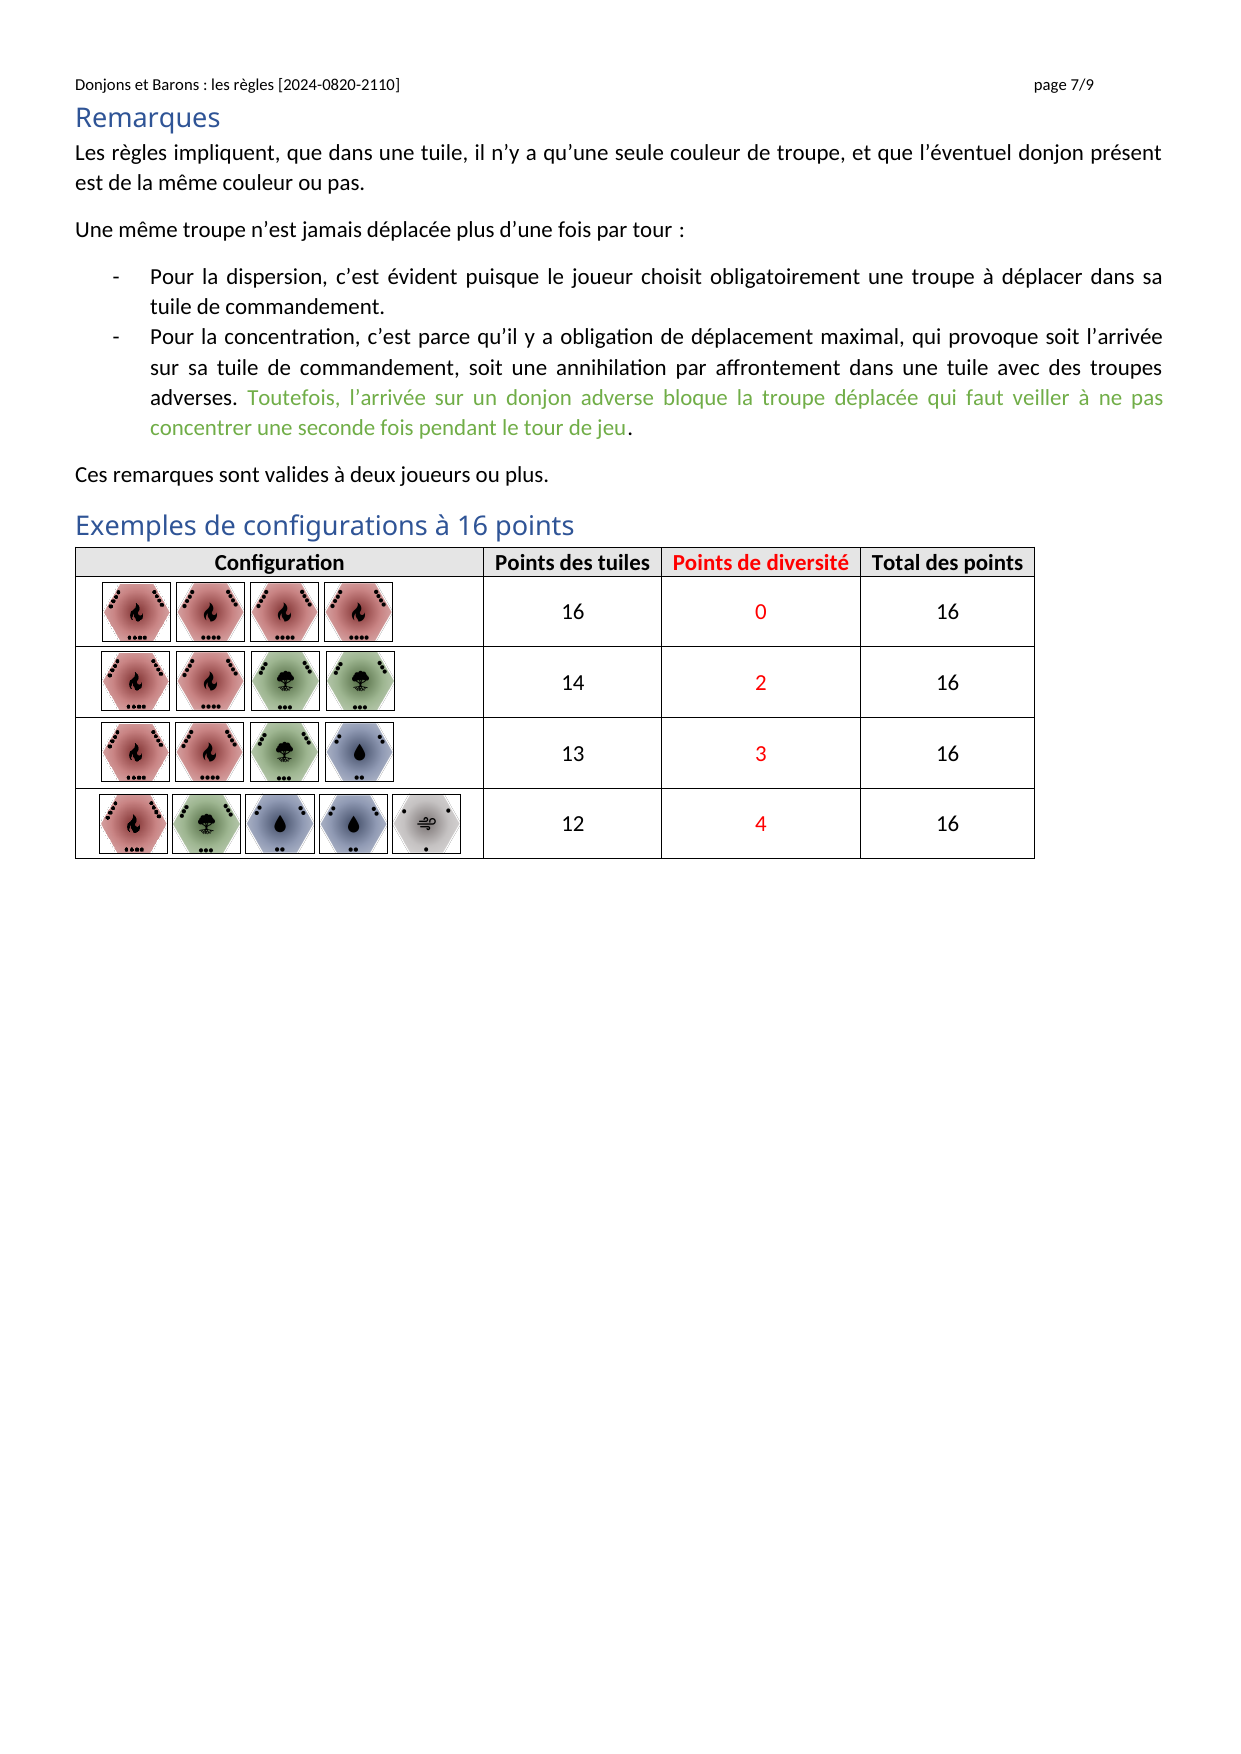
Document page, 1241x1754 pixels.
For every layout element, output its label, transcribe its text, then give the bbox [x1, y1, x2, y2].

table_cell 16 [861, 718, 1034, 787]
text Une même troupe n’est jamais déplacée plus d’une fois par tour : [75, 215, 1165, 243]
table_cell 12 [484, 789, 661, 858]
text Ces remarques sont valides à deux joueurs ou plus. [75, 460, 1165, 488]
list Pour la dispersion, c’est évident puisque le joueur choisit obligatoirement une troupe à déplacer dans sa tuile de commandement. [112, 262, 1165, 320]
table_cell 13 [484, 718, 661, 787]
table_cell 4 [662, 789, 860, 858]
table_cell 16 [861, 647, 1034, 717]
table_header Configuration [76, 548, 483, 576]
table_cell 16 [861, 577, 1034, 646]
subtitle Exemples de configurations à 16 points [75, 507, 1165, 544]
subtitle Remarques [75, 98, 1165, 135]
table_header Points de diversité [662, 548, 860, 576]
table_cell 3 [662, 718, 860, 787]
table_cell [76, 577, 483, 646]
table_cell 16 [861, 789, 1034, 858]
table_cell 2 [662, 647, 860, 717]
table_header Total des points [861, 548, 1034, 576]
table_cell 0 [662, 577, 860, 646]
table_cell [76, 789, 483, 858]
table_header Points des tuiles [484, 548, 661, 576]
text Les règles impliquent, que dans une tuile, il n’y a qu’une seule couleur de troupe, et que l’éventuel donjon présent est de la même couleur ou pas. [75, 138, 1165, 196]
table_cell [76, 647, 483, 717]
list Pour la concentration, c’est parce qu’il y a obligation de déplacement maximal, qui provoque soit l’arrivée sur sa tuile de commandement, soit une annihilation par affrontement dans une tuile avec des troupes adverses. Toutefois, l’arrivée sur un donjon adverse bloque la troupe déplacée qui faut veiller à ne pas concentrer une seconde fois pendant le tour de jeu. [112, 322, 1165, 441]
table_cell [76, 718, 483, 787]
table_cell 14 [484, 647, 661, 717]
table_cell 16 [484, 577, 661, 646]
